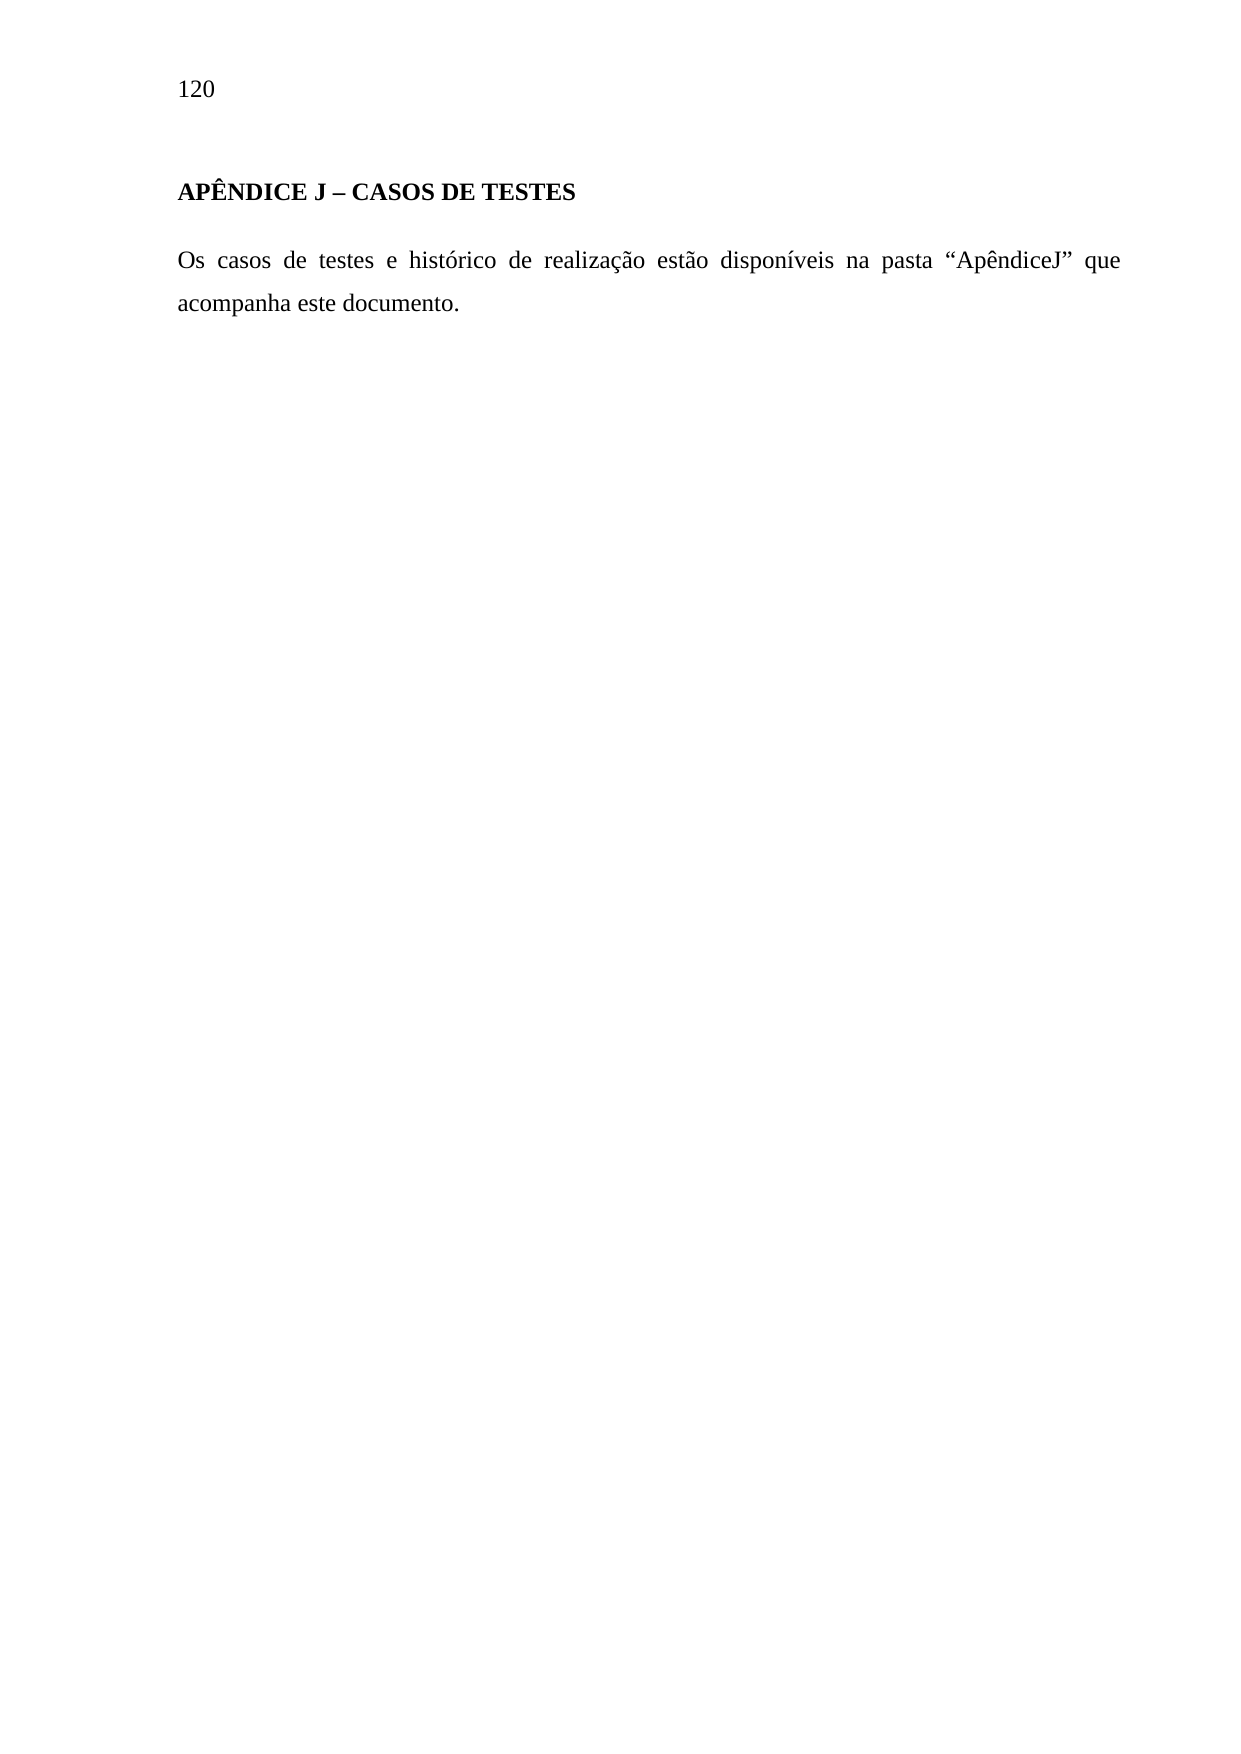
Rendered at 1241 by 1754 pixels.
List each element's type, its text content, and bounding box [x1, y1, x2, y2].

text Os casos de testes e histórico de realização estão disponíveis na pasta “ApêndiceJ” que acompanha este documento. [177, 245, 1122, 317]
subtitle APÊNDICE J – CASOS DE TESTES [177, 177, 1122, 206]
